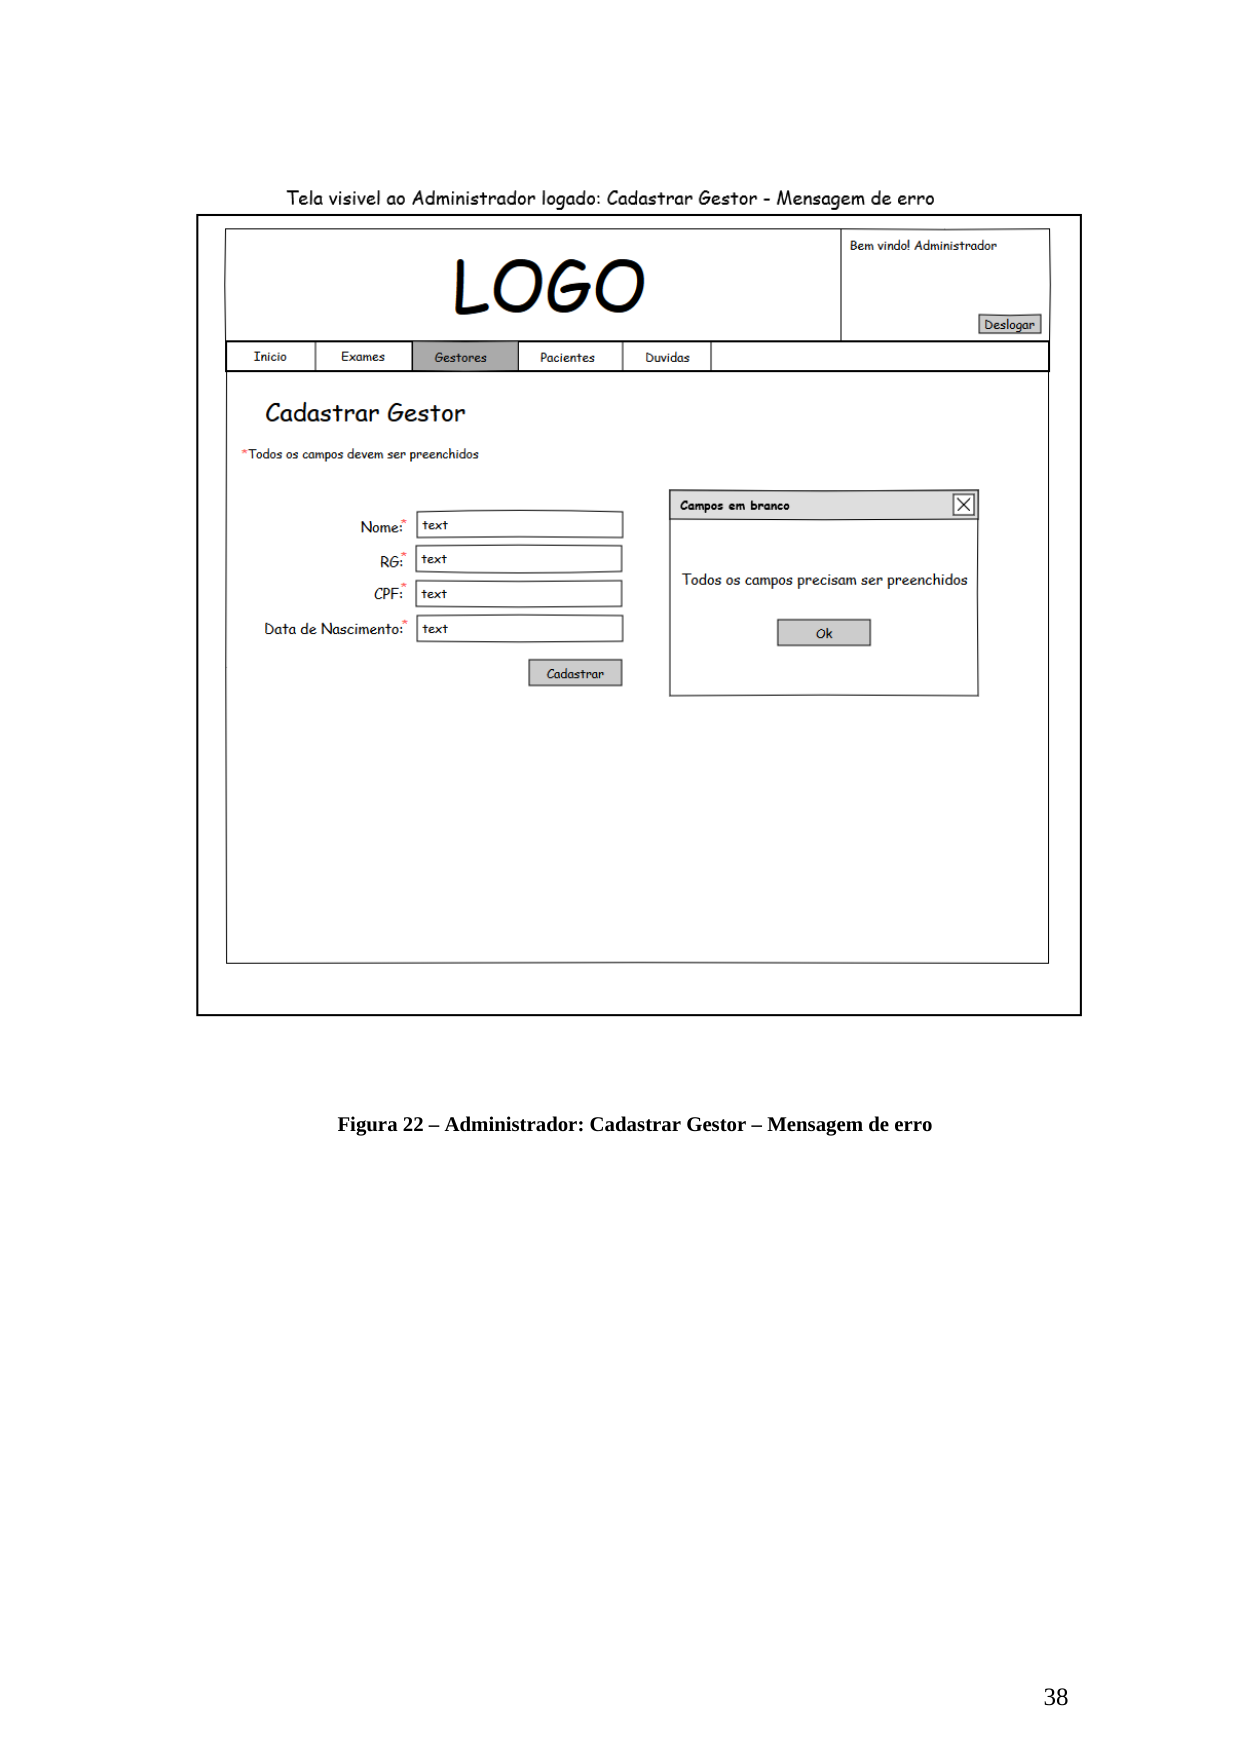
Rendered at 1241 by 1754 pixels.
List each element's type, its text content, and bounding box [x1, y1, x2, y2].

text Figura 22 – Administrador: Cadastrar Gestor – Mensagem de erro [148, 1112, 1122, 1136]
picture [147, 177, 1122, 1085]
